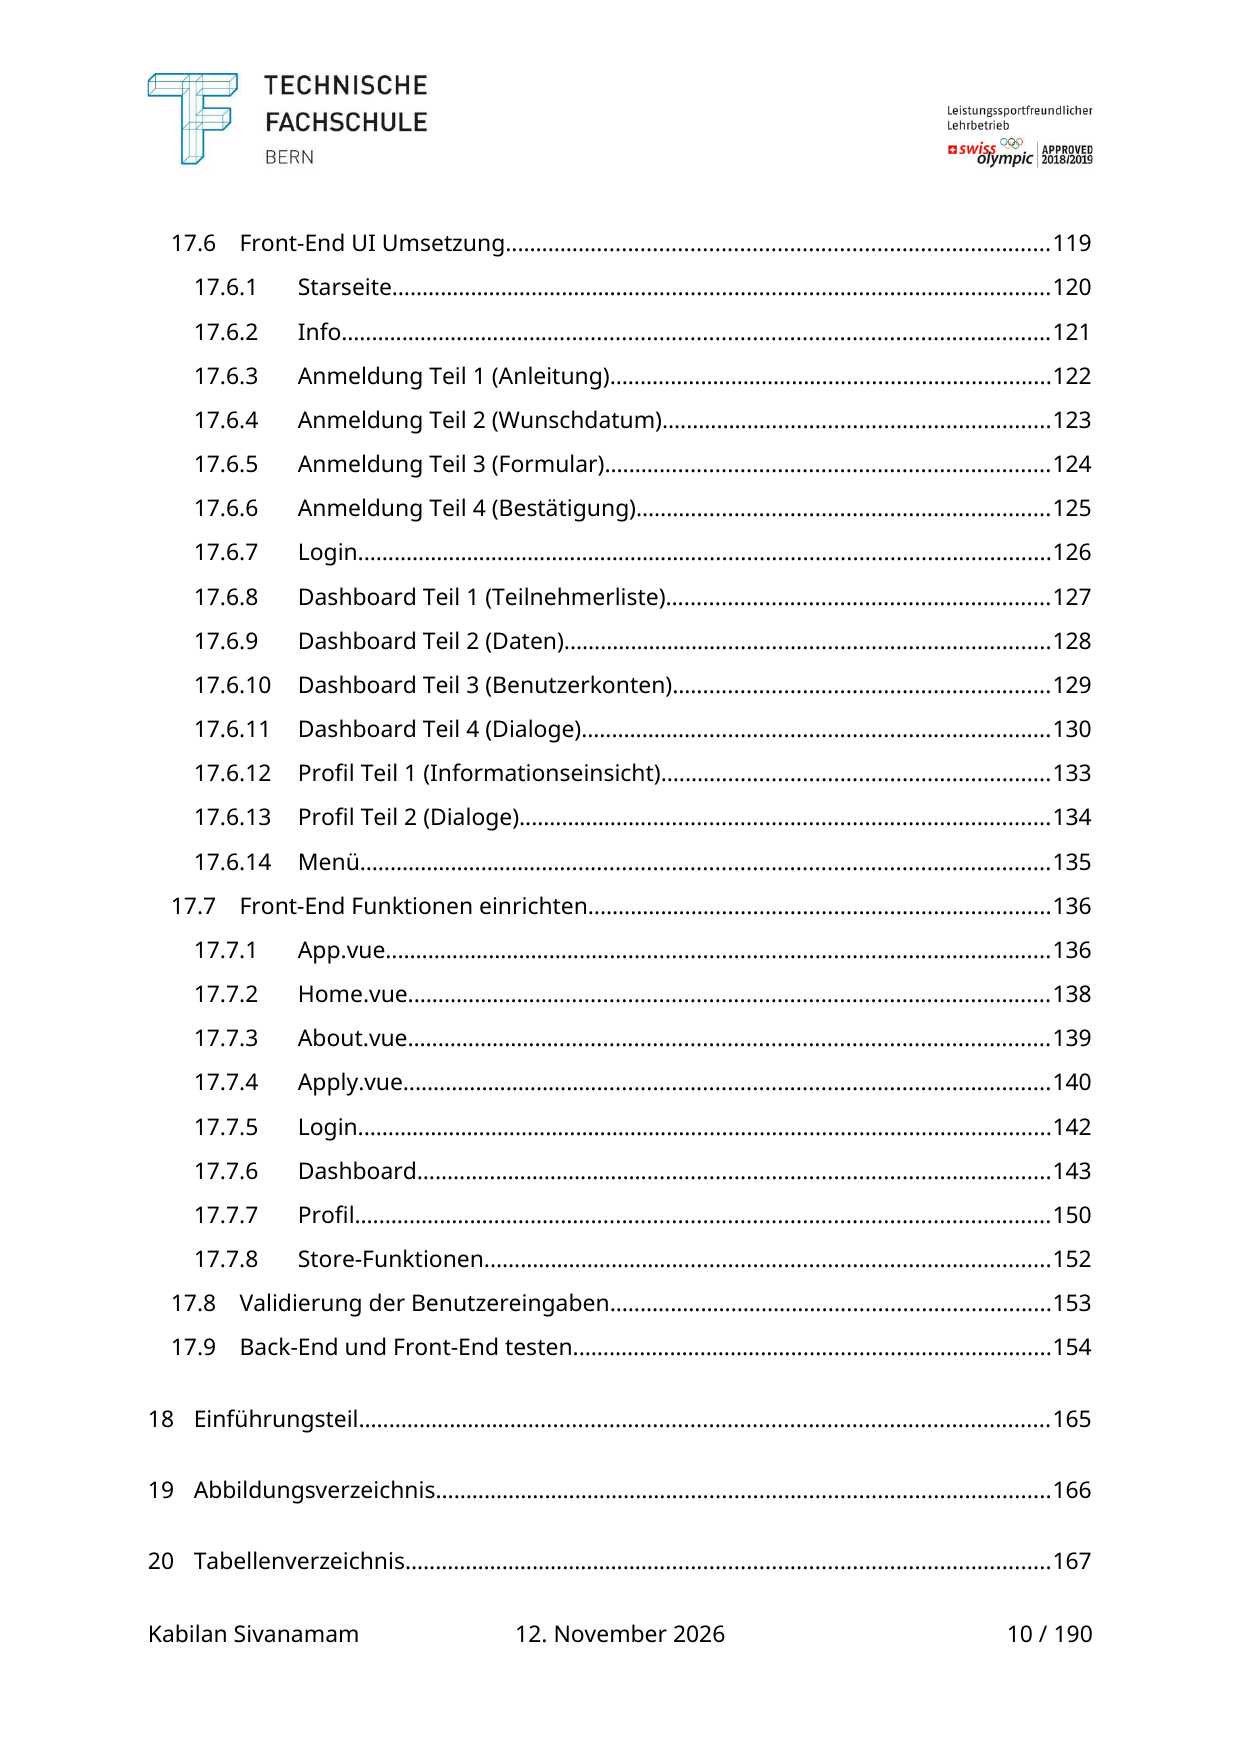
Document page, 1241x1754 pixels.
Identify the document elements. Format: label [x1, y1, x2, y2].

picture [147, 73, 1093, 196]
